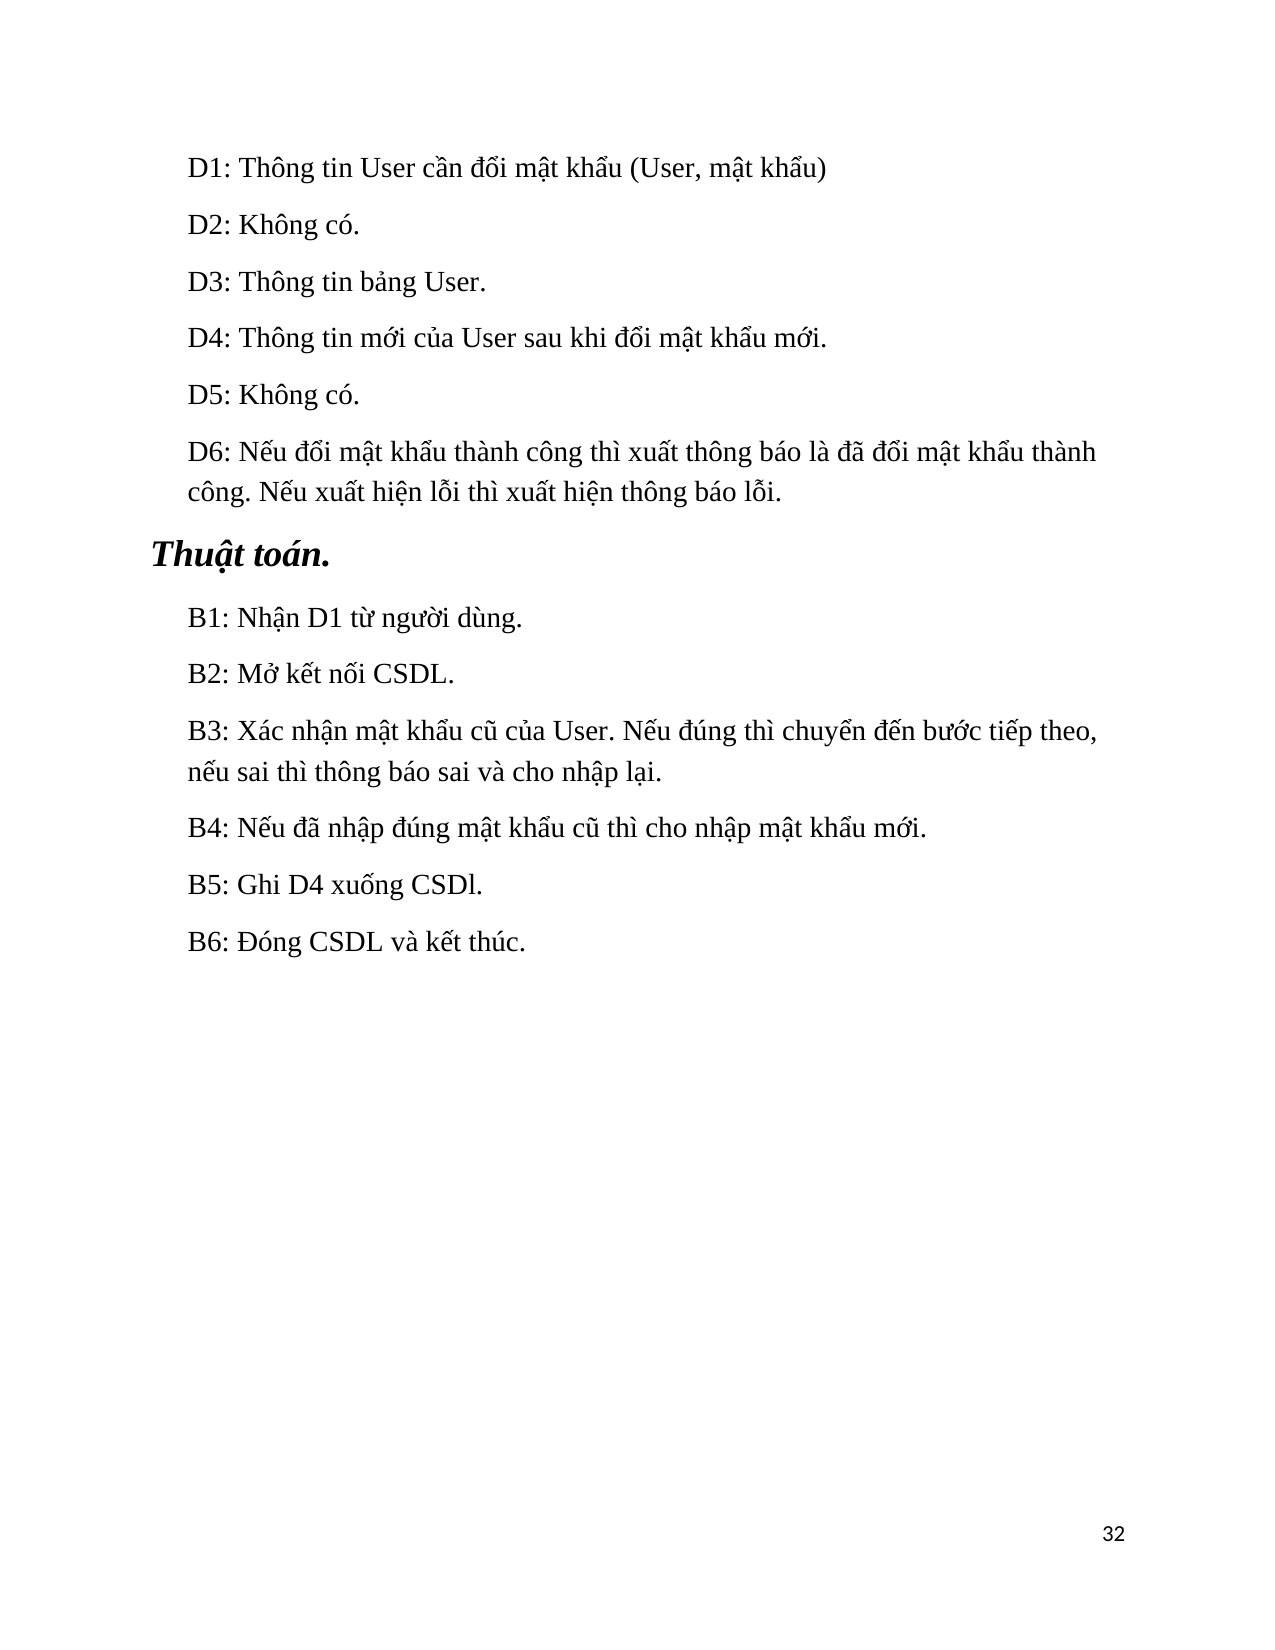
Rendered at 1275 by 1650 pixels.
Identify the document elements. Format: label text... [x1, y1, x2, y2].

text D3: Thông tin bảng User. [187, 264, 1125, 297]
text B1: Nhận D1 từ người dùng. [187, 600, 1125, 633]
text B6: Đóng CSDL và kết thúc. [187, 924, 1125, 958]
text D2: Không có. [187, 207, 1125, 240]
text D1: Thông tin User cần đổi mật khẩu (User, mật khẩu) [187, 150, 1125, 183]
text B2: Mở kết nối CSDL. [187, 657, 1125, 690]
text D5: Không có. [187, 377, 1125, 411]
text B5: Ghi D4 xuống CSDl. [187, 867, 1125, 901]
text D4: Thông tin mới của User sau khi đổi mật khẩu mới. [187, 321, 1125, 354]
text B4: Nếu đã nhập đúng mật khẩu cũ thì cho nhập mật khẩu mới. [187, 811, 1125, 844]
text B3: Xác nhận mật khẩu cũ của User. Nếu đúng thì chuyển đến bước tiếp theo, nếu sai thì thông báo sai và cho nhập lại. [187, 713, 1125, 787]
text Thuật toán. [150, 531, 1125, 574]
text D6: Nếu đổi mật khẩu thành công thì xuất thông báo là đã đổi mật khẩu thành công. Nếu xuất hiện lỗi thì xuất hiện thông báo lỗi. [187, 434, 1125, 508]
